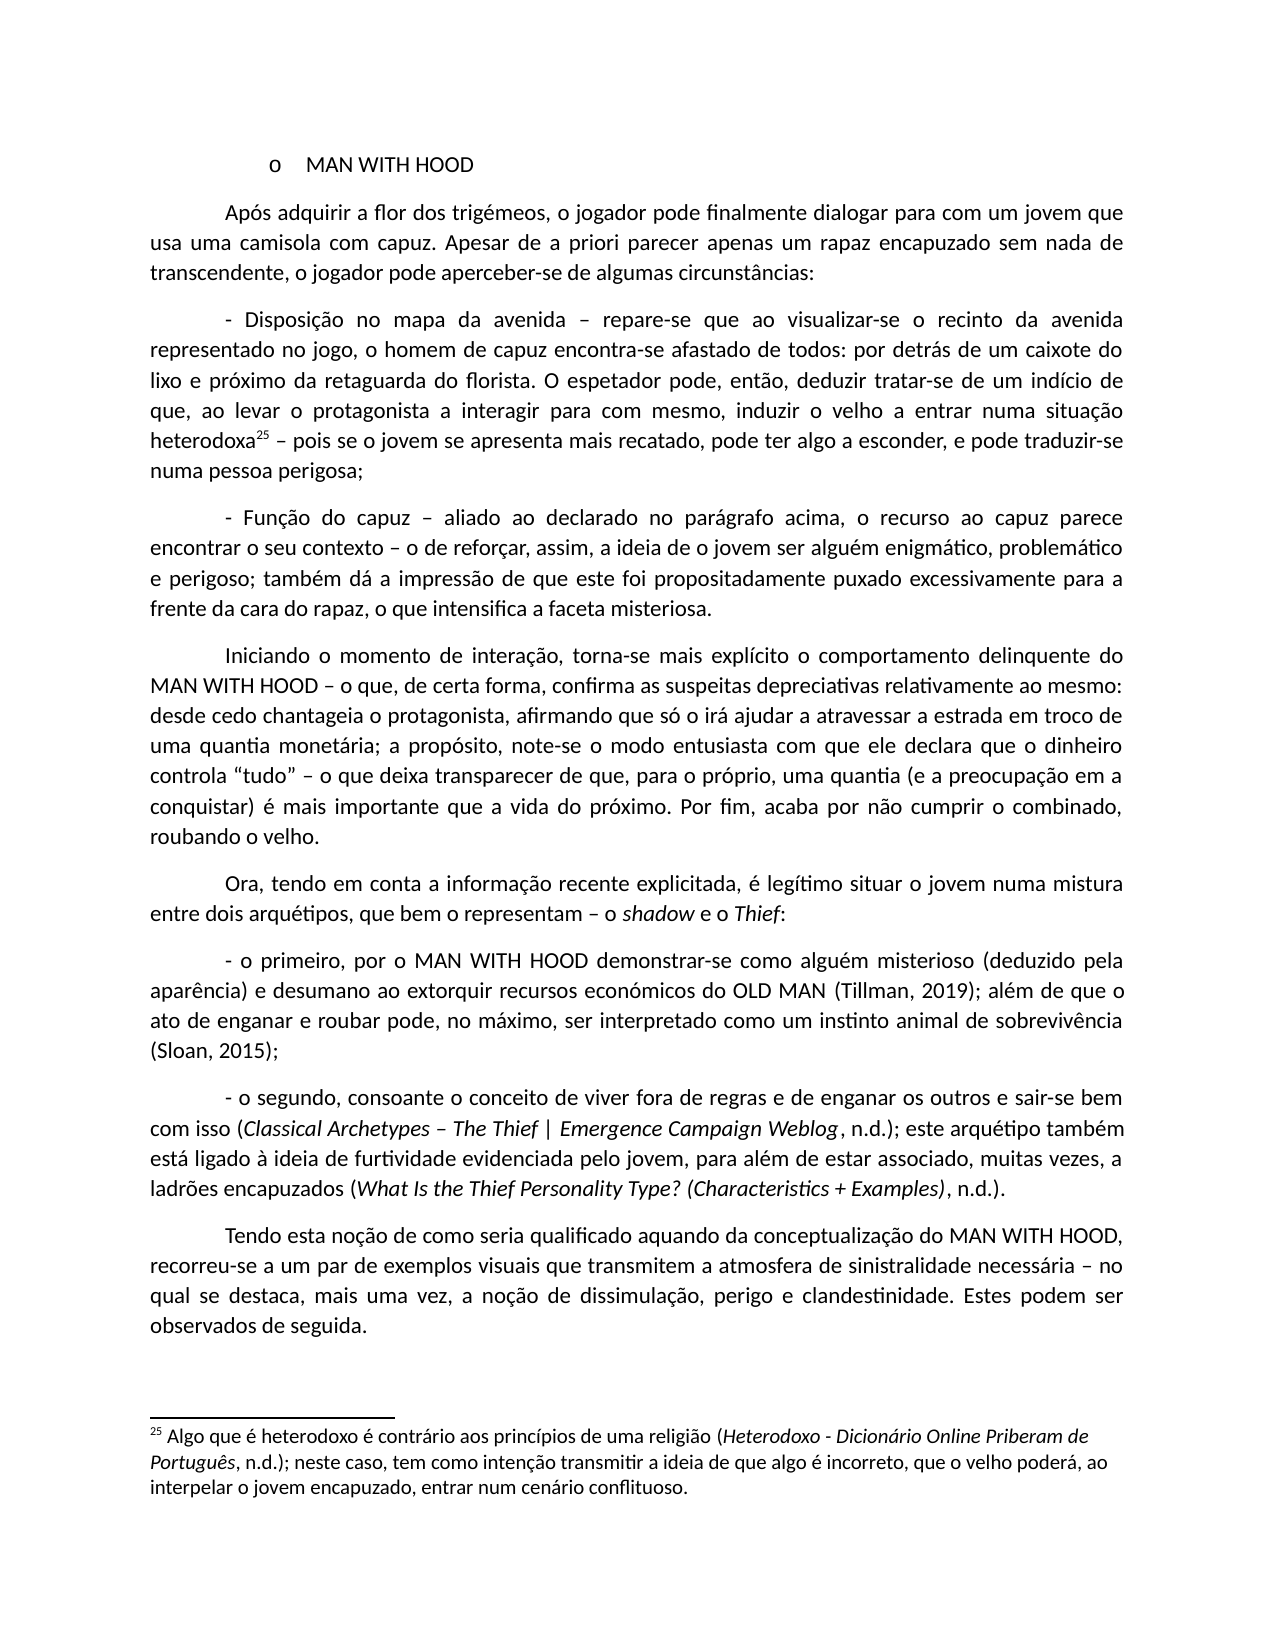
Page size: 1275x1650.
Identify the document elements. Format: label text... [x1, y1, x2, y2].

text - Disposição no mapa da avenida – repare-se que ao visualizar-se o recinto da avenida representado no jogo, o homem de capuz encontra-se afastado de todos: por detrás de um caixote do lixo e próximo da retaguarda do florista. O espetador pode, então, deduzir tratar-se de um indício de que, ao levar o protagonista a interagir para com mesmo, induzir o velho a entrar numa situação heterodoxa – pois se o jovem se apresenta mais recatado, pode ter algo a esconder, e pode traduzir-se numa pessoa perigosa; [150, 305, 1125, 484]
text Ora, tendo em conta a informação recente explicitada, é legítimo situar o jovem numa mistura entre dois arquétipos, que bem o representam – o shadow e o Thief: [150, 869, 1125, 927]
text Tendo esta noção de como seria qualificado aquando da conceptualização do MAN WITH HOOD, recorreu-se a um par de exemplos visuais que transmitem a atmosfera de sinistralidade necessária – no qual se destaca, mais uma vez, a noção de dissimulação, perigo e clandestinidade. Estes podem ser observados de seguida. [150, 1221, 1125, 1340]
text Iniciando o momento de interação, torna-se mais explícito o comportamento delinquente do MAN WITH HOOD – o que, de certa forma, confirma as suspeitas depreciativas relativamente ao mesmo: desde cedo chantageia o protagonista, afirmando que só o irá ajudar a atravessar a estrada em troco de uma quantia monetária; a propósito, note-se o modo entusiasta com que ele declara que o dinheiro controla “tudo” – o que deixa transparecer de que, para o próprio, uma quantia (e a preocupação em a conquistar) é mais importante que a vida do próximo. Por fim, acaba por não cumprir o combinado, roubando o velho. [150, 641, 1125, 850]
text - o segundo, consoante o conceito de viver fora de regras e de enganar os outros e sair-se bem com isso ; este arquétipo também está ligado à ideia de furtividade evidenciada pelo jovem, para além de estar associado, muitas vezes, a ladrões encapuzados . [150, 1083, 1125, 1202]
text - Função do capuz – aliado ao declarado no parágrafo acima, o recurso ao capuz parece encontrar o seu contexto – o de reforçar, assim, a ideia de o jovem ser alguém enigmático, problemático e perigoso; também dá a impressão de que este foi propositadamente puxado excessivamente para a frente da cara do rapaz, o que intensifica a faceta misteriosa. [150, 503, 1125, 622]
text Após adquirir a flor dos trigémeos, o jogador pode finalmente dialogar para com um jovem que usa uma camisola com capuz. Apesar de a priori parecer apenas um rapaz encapuzado sem nada de transcendente, o jogador pode aperceber-se de algumas circunstâncias: [150, 198, 1125, 287]
text - o primeiro, por o MAN WITH HOOD demonstrar-se como alguém misterioso (deduzido pela aparência) e desumano ao extorquir recursos económicos do OLD MAN ; além de que o ato de enganar e roubar pode, no máximo, ser interpretado como um instinto animal de sobrevivência ; [150, 946, 1125, 1065]
list MAN WITH HOOD [268, 150, 1125, 179]
